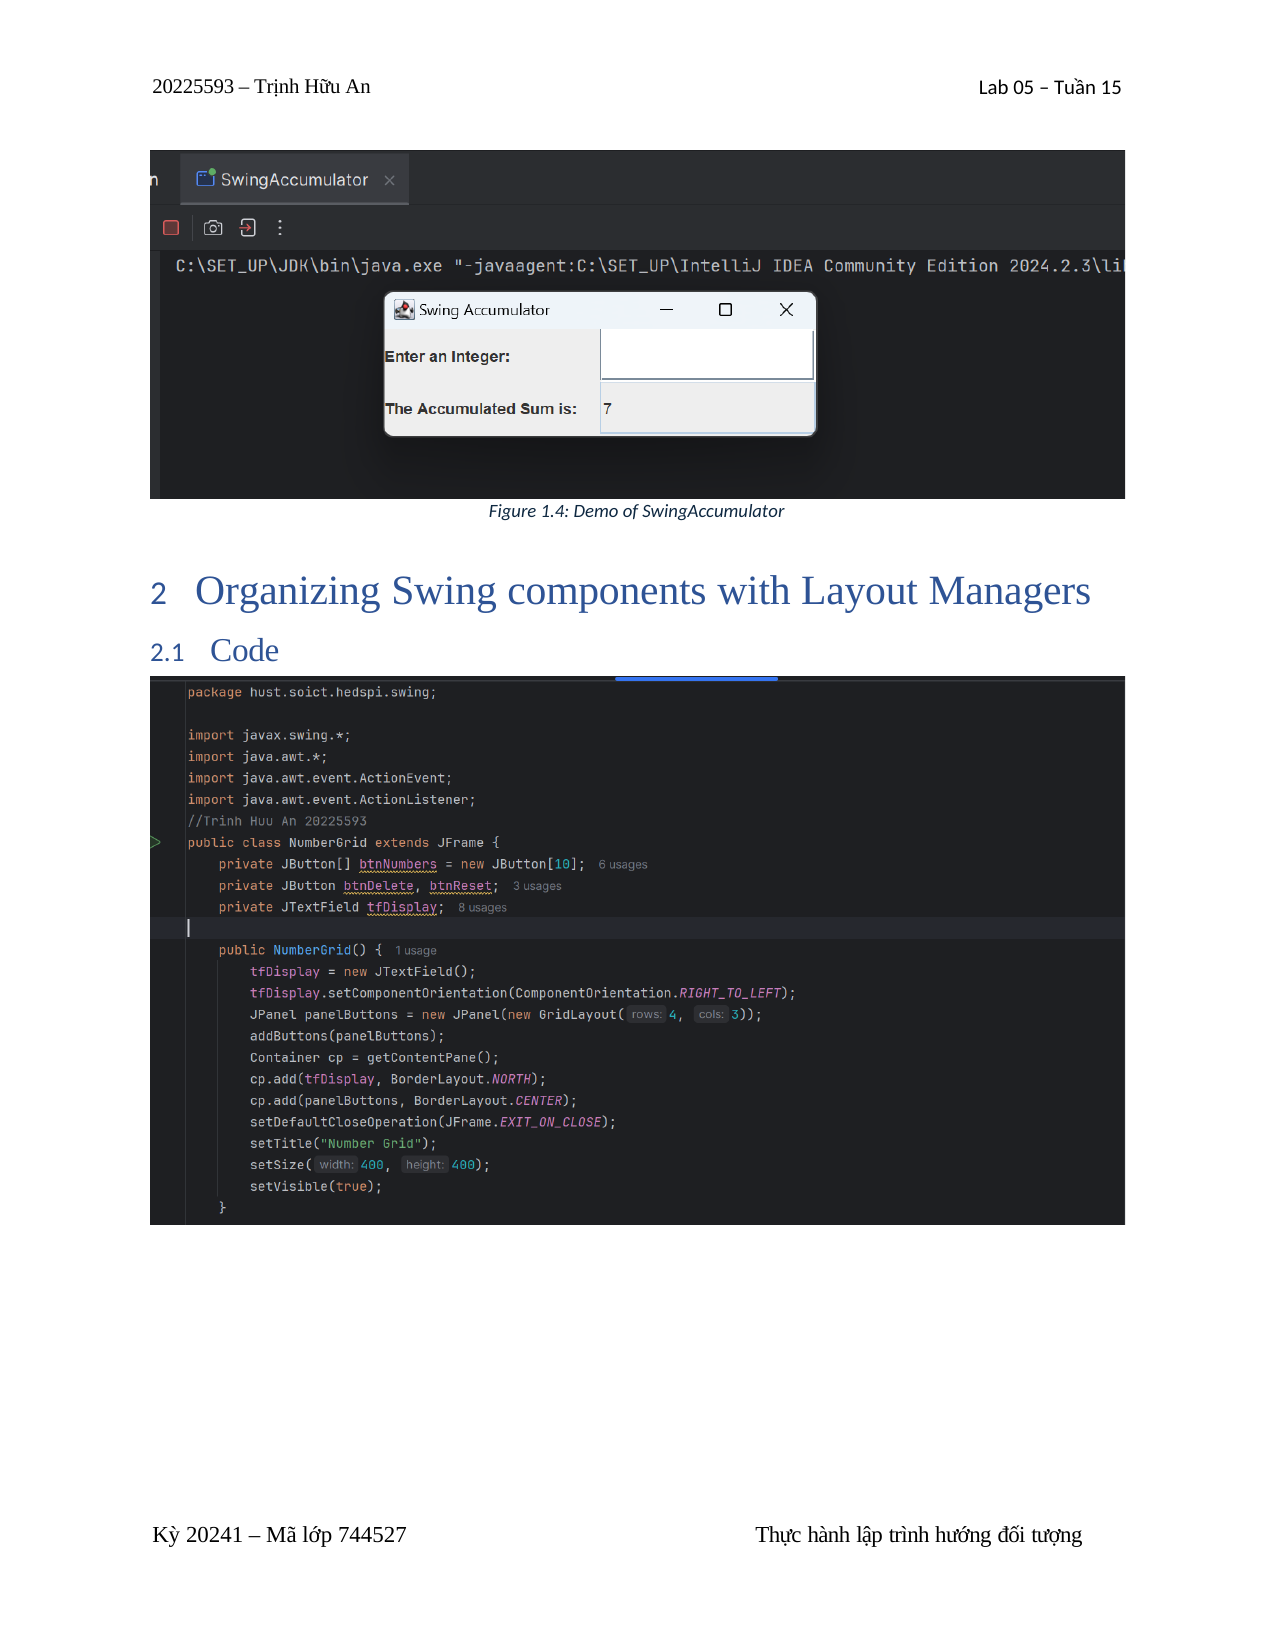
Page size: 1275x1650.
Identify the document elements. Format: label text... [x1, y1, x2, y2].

picture [150, 676, 1125, 1225]
subtitle Code [150, 630, 1125, 668]
subtitle Organizing Swing components with Layout Managers [150, 565, 1125, 613]
text Figure 1.4: Demo of SwingAccumulator [150, 499, 1125, 522]
picture [150, 150, 1125, 499]
